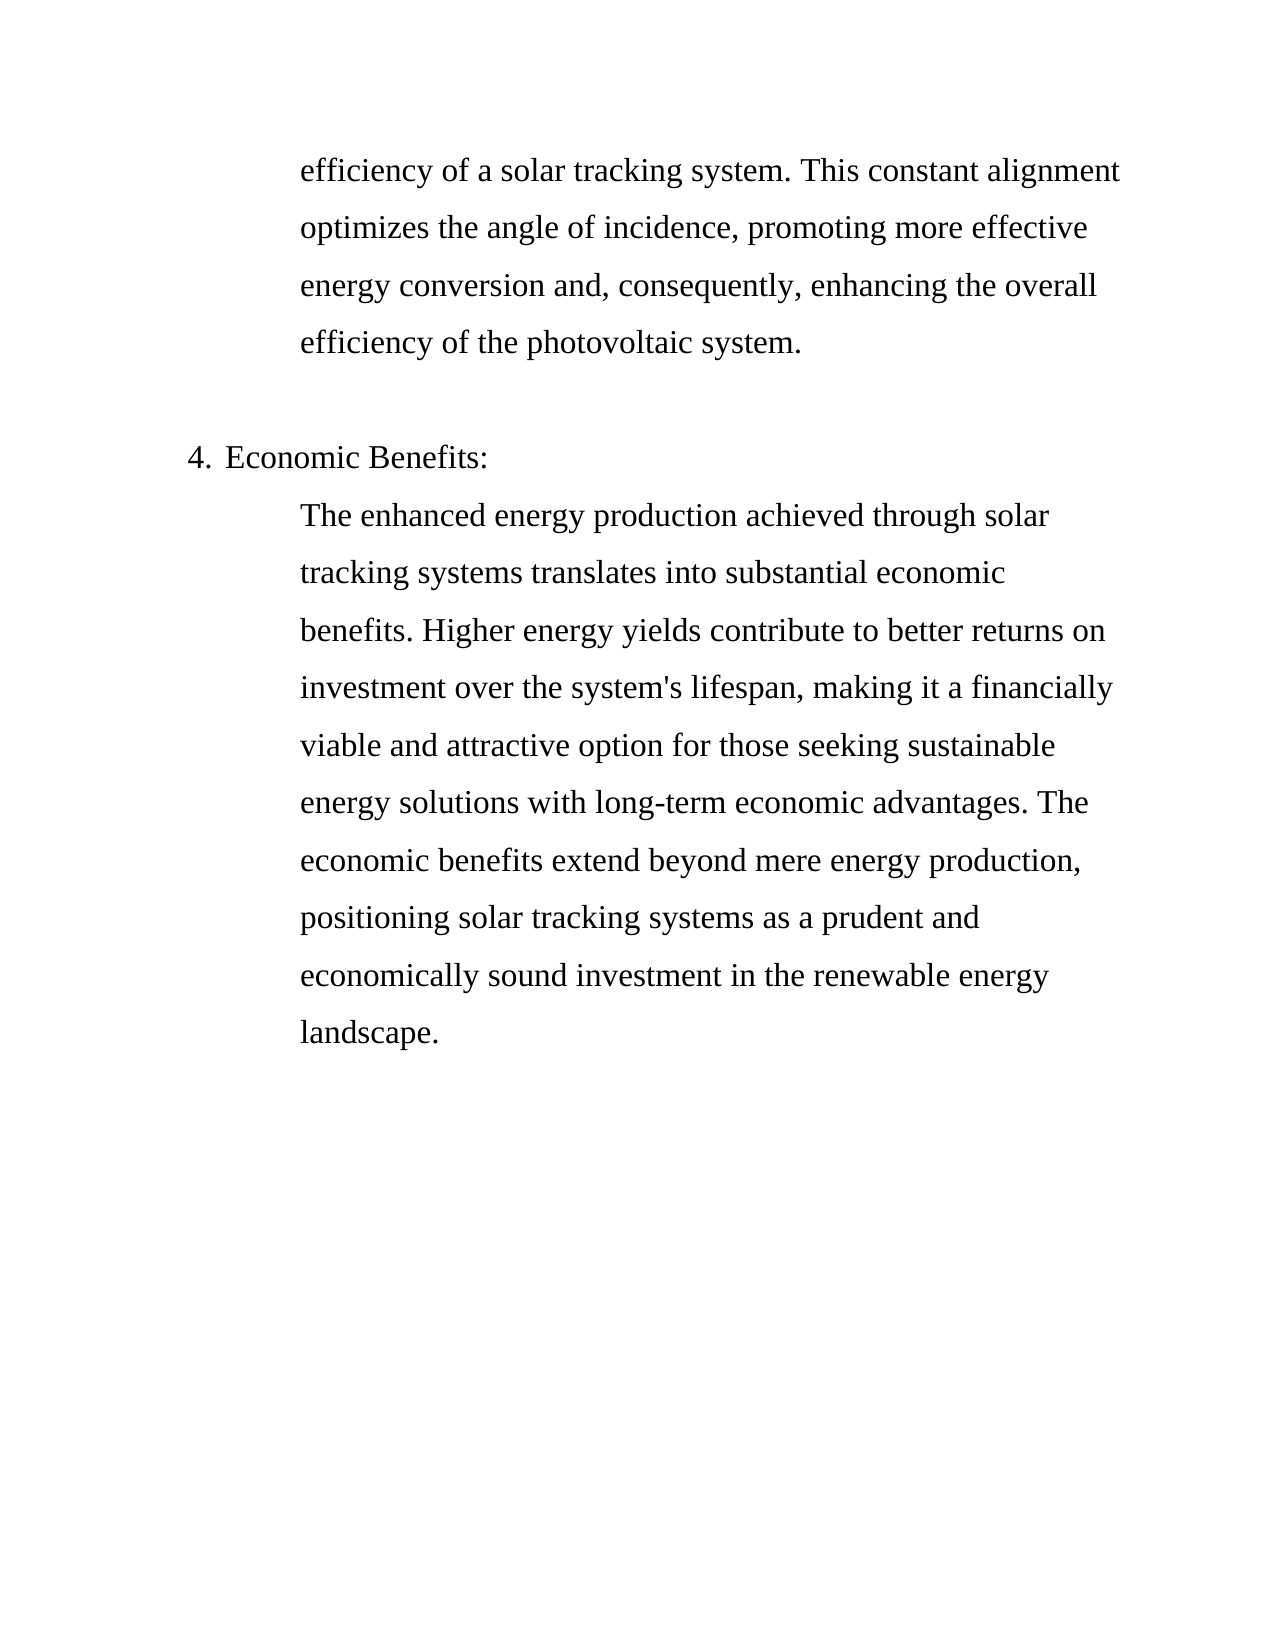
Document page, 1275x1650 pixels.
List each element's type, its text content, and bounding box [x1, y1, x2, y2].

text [300, 150, 1125, 361]
text The enhanced energy production achieved through solar tracking systems translates into substantial economic benefits. Higher energy yields contribute to better returns on investment over the system's lifespan, making it a financially viable and attractive option for those seeking sustainable energy solutions with long-term economic advantages. The economic benefits extend beyond mere energy production, positioning solar tracking systems as a prudent and economically sound investment in the renewable energy landscape. [300, 495, 1125, 1051]
list Economic Benefits: [187, 437, 1125, 476]
